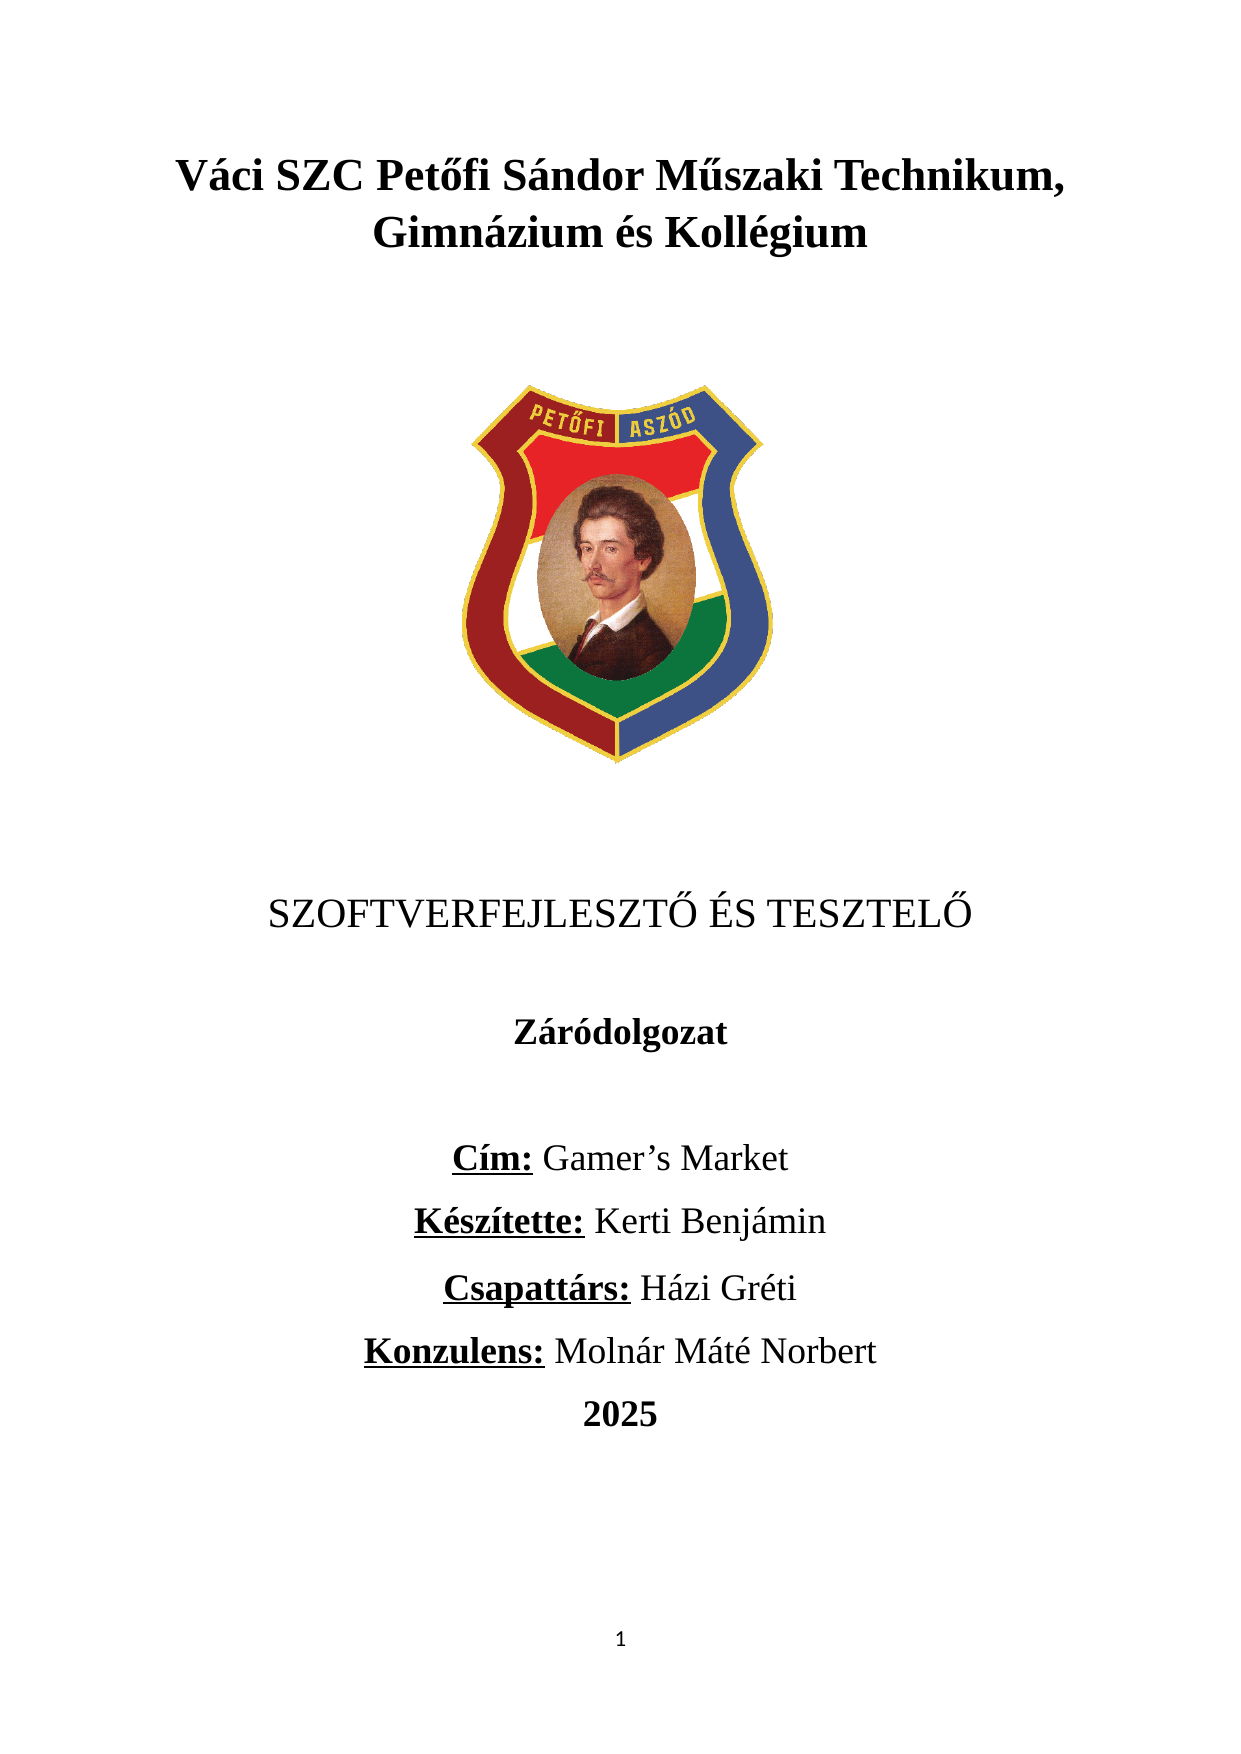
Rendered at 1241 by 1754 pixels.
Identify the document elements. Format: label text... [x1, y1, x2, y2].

text Cím: Gamer’s Market [148, 1136, 1093, 1179]
text Záródolgozat [148, 1009, 1093, 1052]
text Váci SZC Petőfi Sándor Műszaki Technikum, Gimnázium és Kollégium [148, 148, 1093, 257]
text Készítette: Kerti Benjámin [148, 1199, 1093, 1242]
text 2025 [148, 1392, 1093, 1435]
text Csapattárs: Házi Gréti [148, 1265, 1093, 1308]
text Konzulens: Molnár Máté Norbert [148, 1328, 1093, 1372]
text SZOFTVERFEJLESZTŐ ÉS TESZTELŐ [148, 888, 1093, 936]
picture [428, 383, 812, 764]
